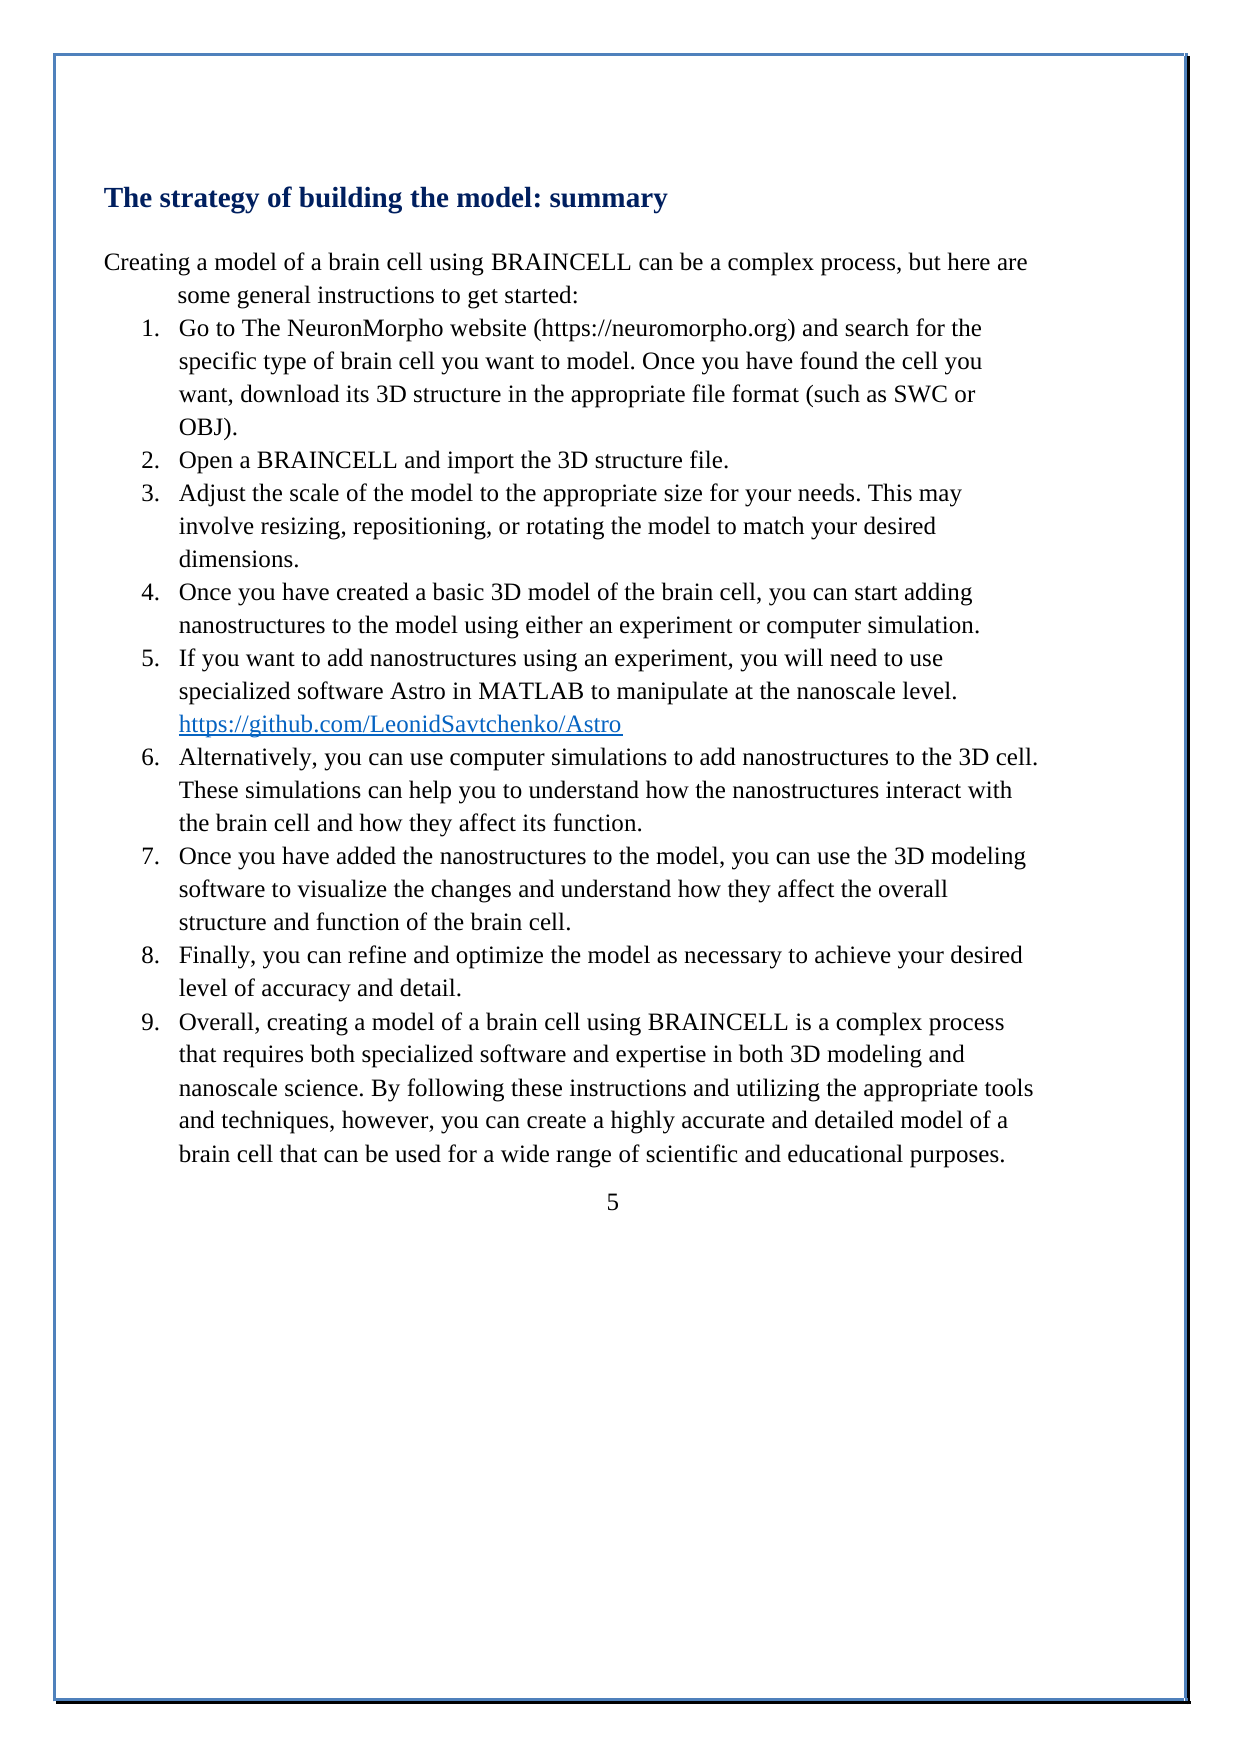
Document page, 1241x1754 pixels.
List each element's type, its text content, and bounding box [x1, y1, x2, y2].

list If you want to add nanostructures using an experiment, you will need to use specialized software Astro in MATLAB to manipulate at the nanoscale level. https://github.com/LeonidSavtchenko/Astro [141, 643, 1040, 738]
list Alternatively, you can use computer simulations to add nanostructures to the 3D cell. These simulations can help you to understand how the nanostructures interact with the brain cell and how they affect its function. [141, 742, 1040, 837]
list Go to The NeuronMorpho website (https://neuromorpho.org) and search for the specific type of brain cell you want to model. Once you have found the cell you want, download its 3D structure in the appropriate file format (such as SWC or OBJ). [141, 313, 1040, 441]
text The strategy of building the model: summary [103, 181, 1154, 214]
text 5 [606, 1187, 1154, 1216]
list Once you have created a basic 3D model of the brain cell, you can start adding nanostructures to the model using either an experiment or computer simulation. [141, 577, 1040, 639]
list Finally, you can refine and optimize the model as necessary to achieve your desired level of accuracy and detail. [141, 941, 1040, 1002]
list Once you have added the nanostructures to the model, you can use the 3D modeling software to visualize the changes and understand how they affect the overall structure and function of the brain cell. [141, 841, 1040, 936]
list Overall, creating a model of a brain cell using BRAINCELL is a complex process that requires both specialized software and expertise in both 3D modeling and nanoscale science. By following these instructions and utilizing the appropriate tools and techniques, however, you can create a highly accurate and detailed model of a brain cell that can be used for a wide range of scientific and educational purposes. [141, 1007, 1040, 1167]
list Adjust the scale of the model to the appropriate size for your needs. This may involve resizing, repositioning, or rotating the model to match your desired dimensions. [141, 478, 1040, 573]
text Creating a model of a brain cell using BRAINCELL can be a complex process, but here are some general instructions to get started: [103, 247, 1040, 309]
list Open a BRAINCELL and import the 3D structure file. [141, 445, 1040, 474]
